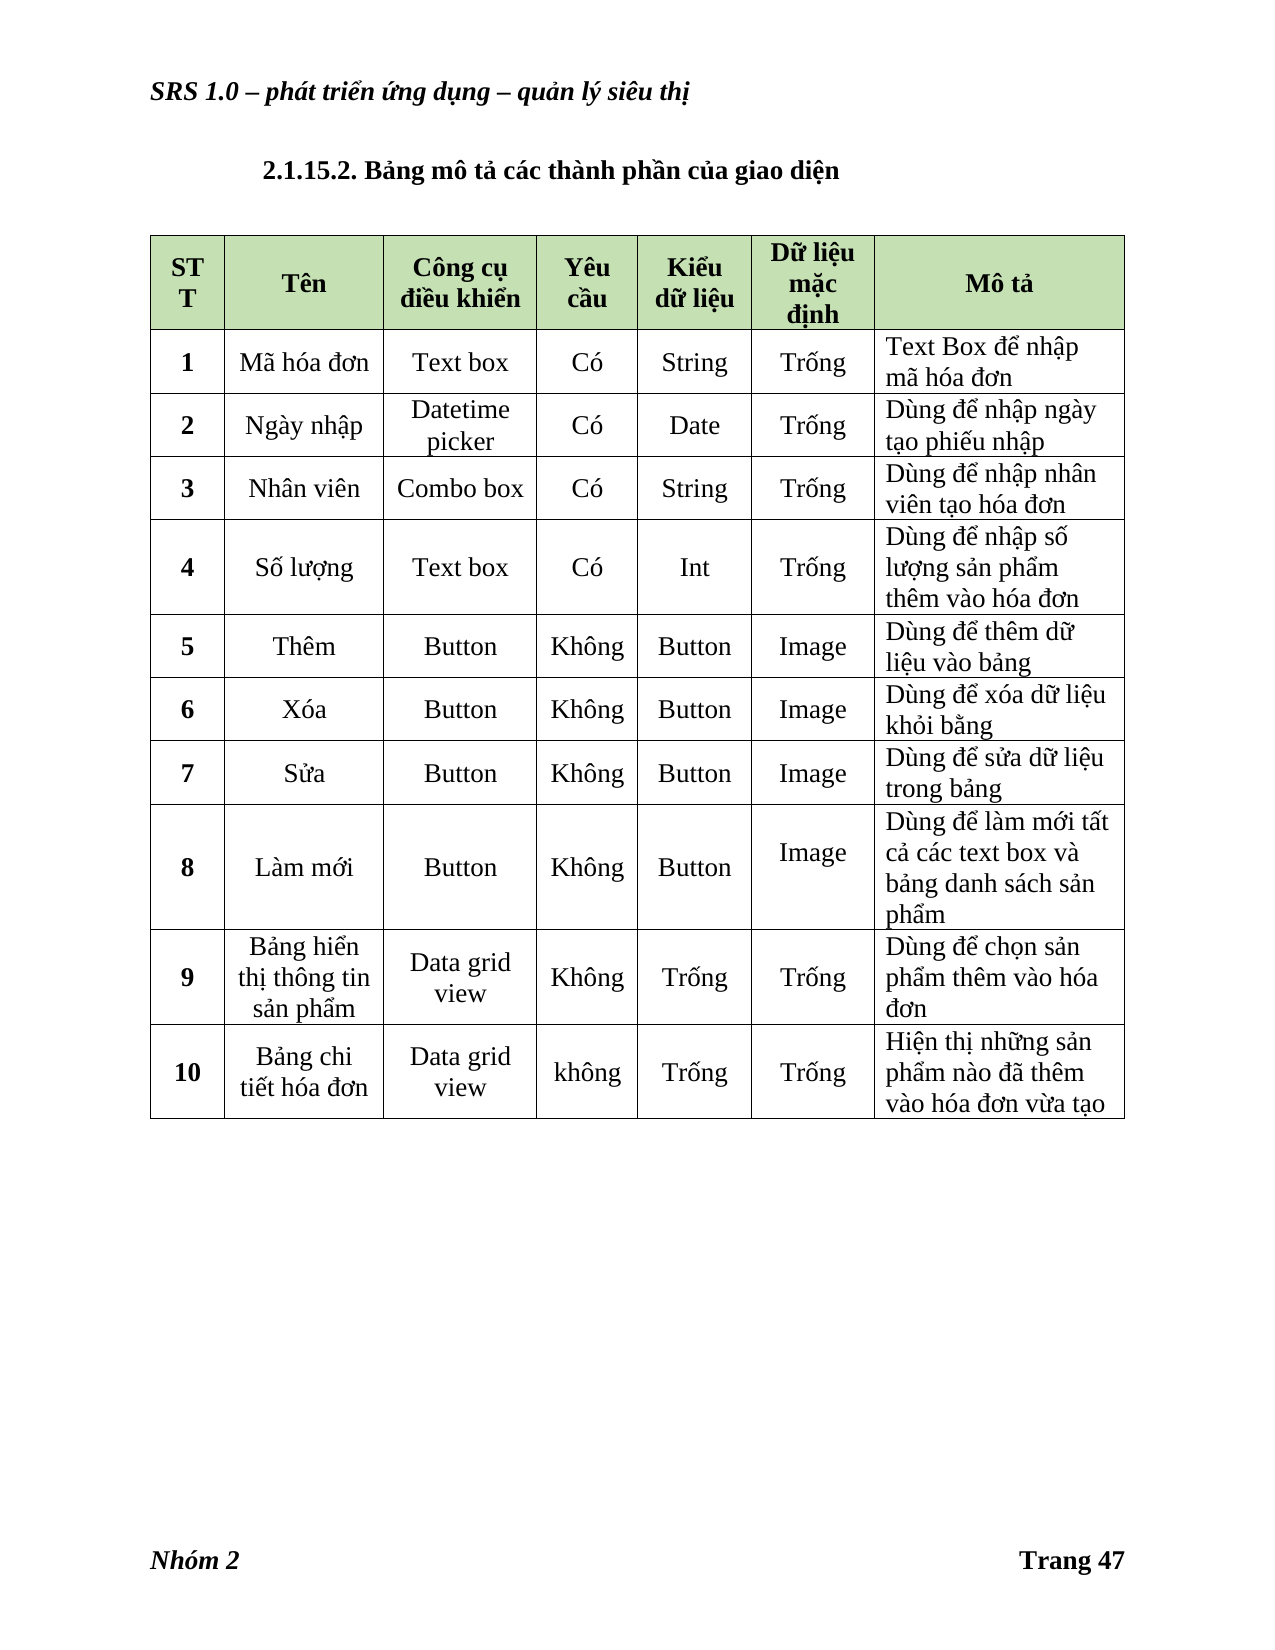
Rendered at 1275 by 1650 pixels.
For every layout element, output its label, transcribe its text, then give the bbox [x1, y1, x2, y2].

table_cell Image [752, 678, 874, 740]
table_cell Dùng để nhập nhân viên tạo hóa đơn [875, 457, 1124, 519]
table_cell Button [638, 615, 751, 677]
table_cell Button [384, 615, 536, 677]
table_cell String [638, 330, 751, 392]
table_cell Số lượng [225, 520, 383, 613]
table_header STT [151, 236, 224, 329]
table_cell Không [537, 930, 637, 1024]
table_cell Thêm [225, 615, 383, 677]
table_cell Trống [752, 394, 874, 456]
table_cell Dùng để thêm dữ liệu vào bảng [875, 615, 1124, 677]
table_cell 6 [151, 678, 224, 740]
table_cell Làm mới [225, 805, 383, 929]
table_cell Dùng để chọn sản phẩm thêm vào hóa đơn [875, 930, 1124, 1024]
table_cell Text Box để nhập mã hóa đơn [875, 330, 1124, 392]
table_cell Không [537, 678, 637, 740]
table_cell Data grid view [384, 930, 536, 1024]
table_cell Dùng để xóa dữ liệu khỏi bằng [875, 678, 1124, 740]
table_cell Trống [752, 1025, 874, 1118]
table_cell Có [537, 330, 637, 392]
table_cell Button [638, 741, 751, 803]
table_cell 5 [151, 615, 224, 677]
table_cell Sửa [225, 741, 383, 803]
table_header Tên [225, 236, 383, 329]
table_cell 1 [151, 330, 224, 392]
table_cell Có [537, 457, 637, 519]
table_cell Nhân viên [225, 457, 383, 519]
table_cell Combo box [384, 457, 536, 519]
table_cell Text box [384, 520, 536, 613]
table_cell Button [384, 805, 536, 929]
table_cell Trống [752, 457, 874, 519]
table_cell 3 [151, 457, 224, 519]
table_cell 9 [151, 930, 224, 1024]
table_cell Trống [638, 1025, 751, 1118]
table_cell Dùng để nhập số lượng sản phẩm thêm vào hóa đơn [875, 520, 1124, 613]
table_cell Image [752, 741, 874, 803]
table_cell Data grid view [384, 1025, 536, 1118]
table_cell Trống [752, 520, 874, 613]
table_cell Không [537, 741, 637, 803]
table_cell Có [537, 394, 637, 456]
table_cell Image [752, 805, 874, 929]
table_cell không [537, 1025, 637, 1118]
table_cell Ngày nhập [225, 394, 383, 456]
table_cell Trống [638, 930, 751, 1024]
table_cell Int [638, 520, 751, 613]
table_cell Mã hóa đơn [225, 330, 383, 392]
table_cell Button [638, 678, 751, 740]
table_cell Trống [752, 330, 874, 392]
table_header Yêu cầu [537, 236, 637, 329]
table_cell Trống [752, 930, 874, 1024]
table_cell Không [537, 615, 637, 677]
table_cell Button [384, 741, 536, 803]
table_header Dữ liệu mặc định [752, 236, 874, 329]
table_cell Bảng hiển thị thông tin sản phẩm [225, 930, 383, 1024]
table_cell Date [638, 394, 751, 456]
table_cell String [638, 457, 751, 519]
table_cell Dùng để nhập ngày tạo phiếu nhập [875, 394, 1124, 456]
table_cell 8 [151, 805, 224, 929]
table_cell 4 [151, 520, 224, 613]
table_cell Datetime picker [384, 394, 536, 456]
table_cell 10 [151, 1025, 224, 1118]
table_cell Hiện thị những sản phẩm nào đã thêm vào hóa đơn vừa tạo [875, 1025, 1124, 1118]
table_header Kiểu dữ liệu [638, 236, 751, 329]
table_cell Button [638, 805, 751, 929]
table_cell 2 [151, 394, 224, 456]
table_cell Dùng để làm mới tất cả các text box và bảng danh sách sản phẩm [875, 805, 1124, 929]
table_cell 7 [151, 741, 224, 803]
table_header Mô tả [875, 236, 1124, 329]
table_cell Text box [384, 330, 536, 392]
table_cell Image [752, 615, 874, 677]
table_cell Dùng để sửa dữ liệu trong bảng [875, 741, 1124, 803]
table_header Công cụ điều khiển [384, 236, 536, 329]
subtitle Bảng mô tả các thành phần của giao diện [262, 154, 1125, 185]
table_cell Xóa [225, 678, 383, 740]
table_cell Không [537, 805, 637, 929]
table_cell Có [537, 520, 637, 613]
table_cell Bảng chi tiết hóa đơn [225, 1025, 383, 1118]
table_cell Button [384, 678, 536, 740]
